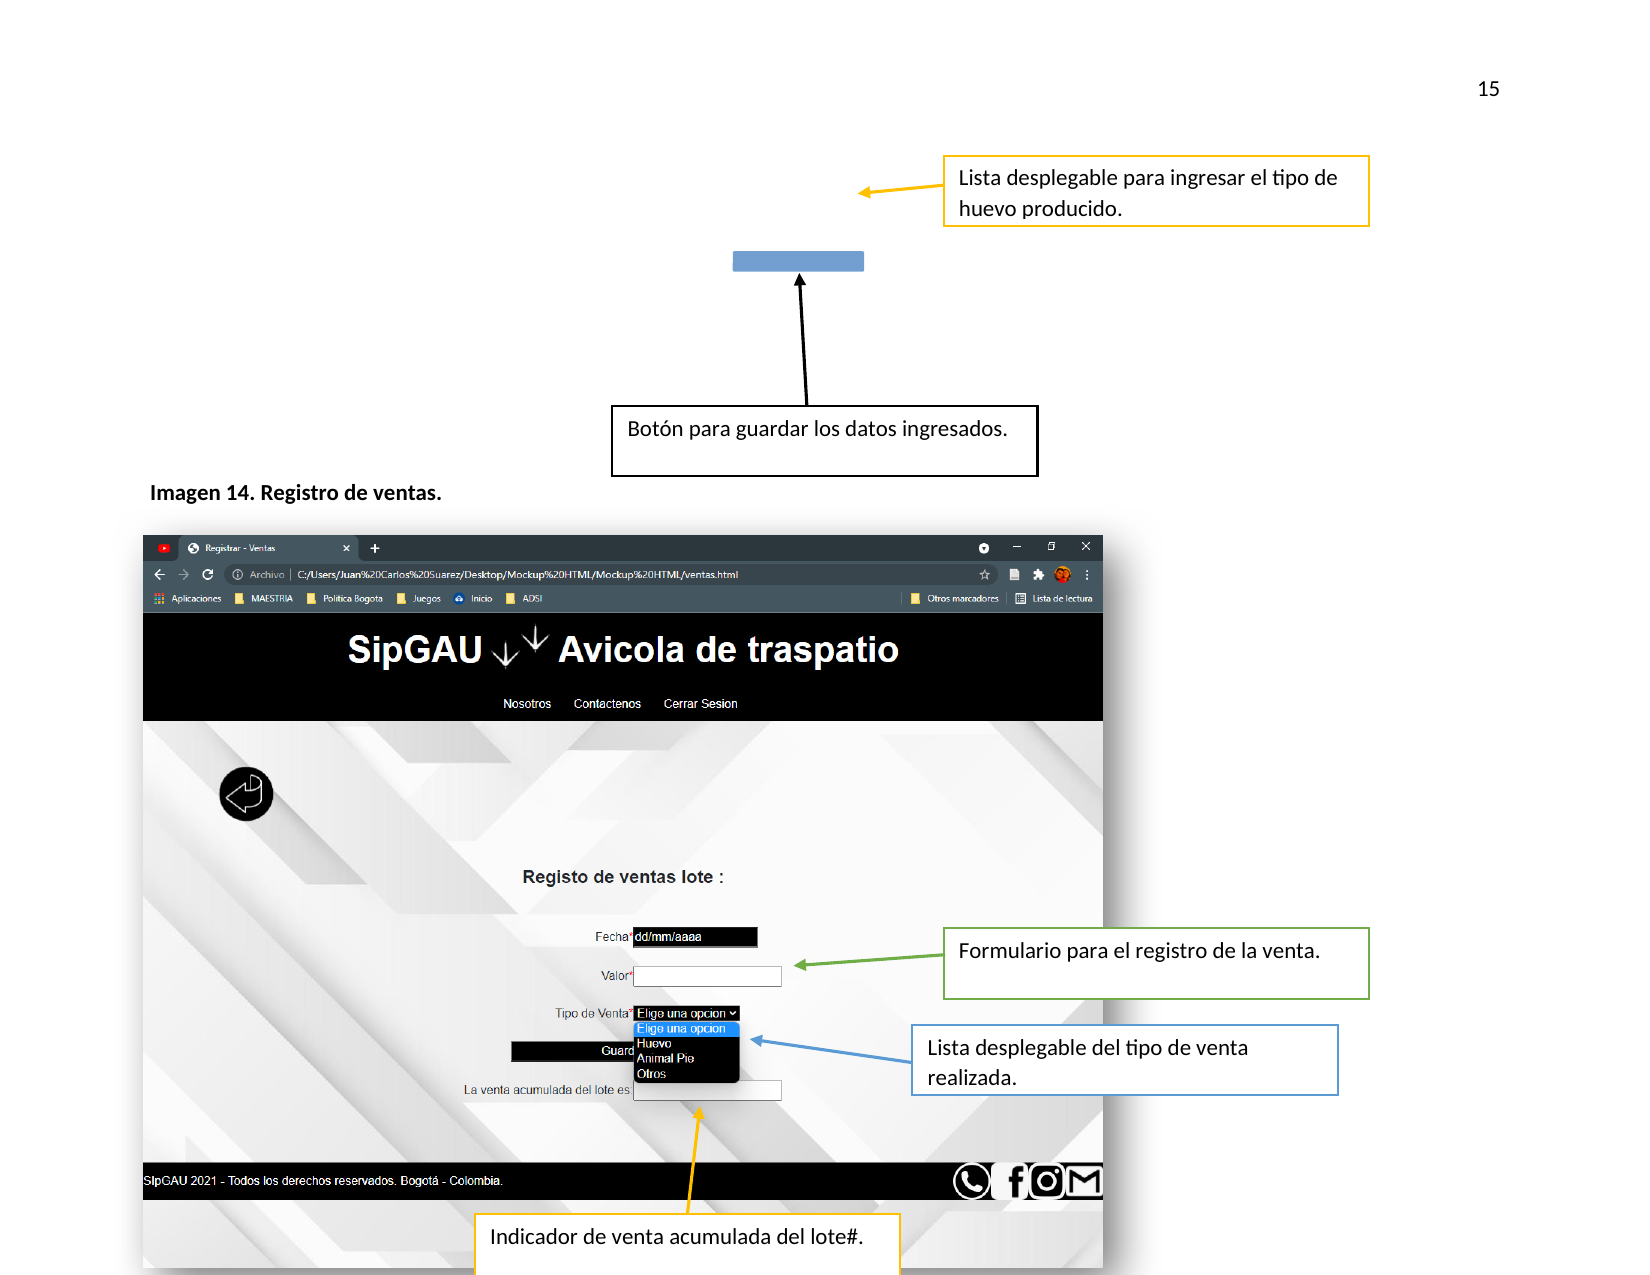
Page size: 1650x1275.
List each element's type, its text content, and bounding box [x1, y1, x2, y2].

subtitle Imagen 14. Registro de ventas. [150, 478, 1500, 506]
picture [143, 535, 1103, 1268]
